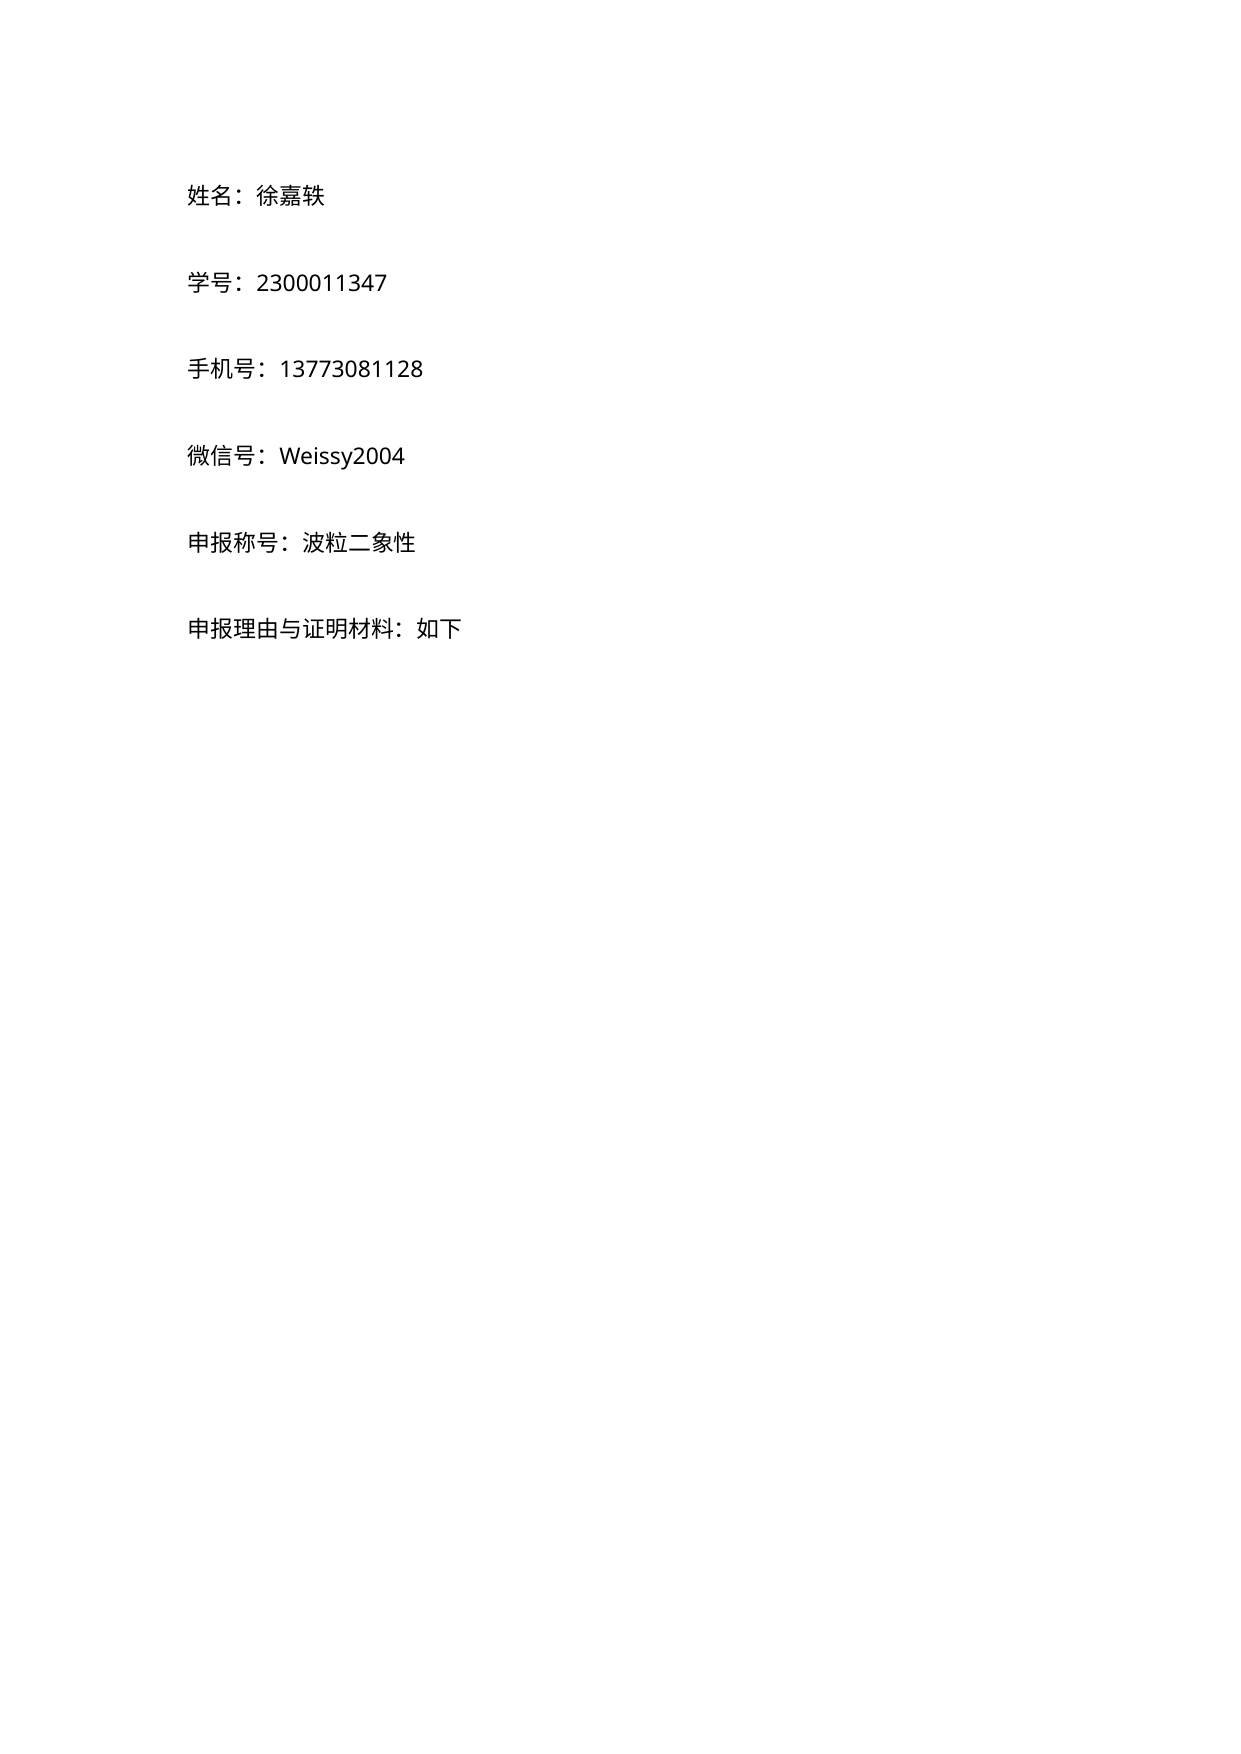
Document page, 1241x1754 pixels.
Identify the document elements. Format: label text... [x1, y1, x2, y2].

text 申报理由与证明材料：如下 [187, 595, 1053, 660]
text 微信号：Weissy2004 [187, 422, 1053, 487]
text 申报称号：波粒二象性 [187, 508, 1053, 573]
text 姓名：徐嘉轶 [187, 162, 1053, 227]
text 手机号：13773081128 [187, 335, 1053, 400]
text 学号：2300011347 [187, 248, 1053, 313]
